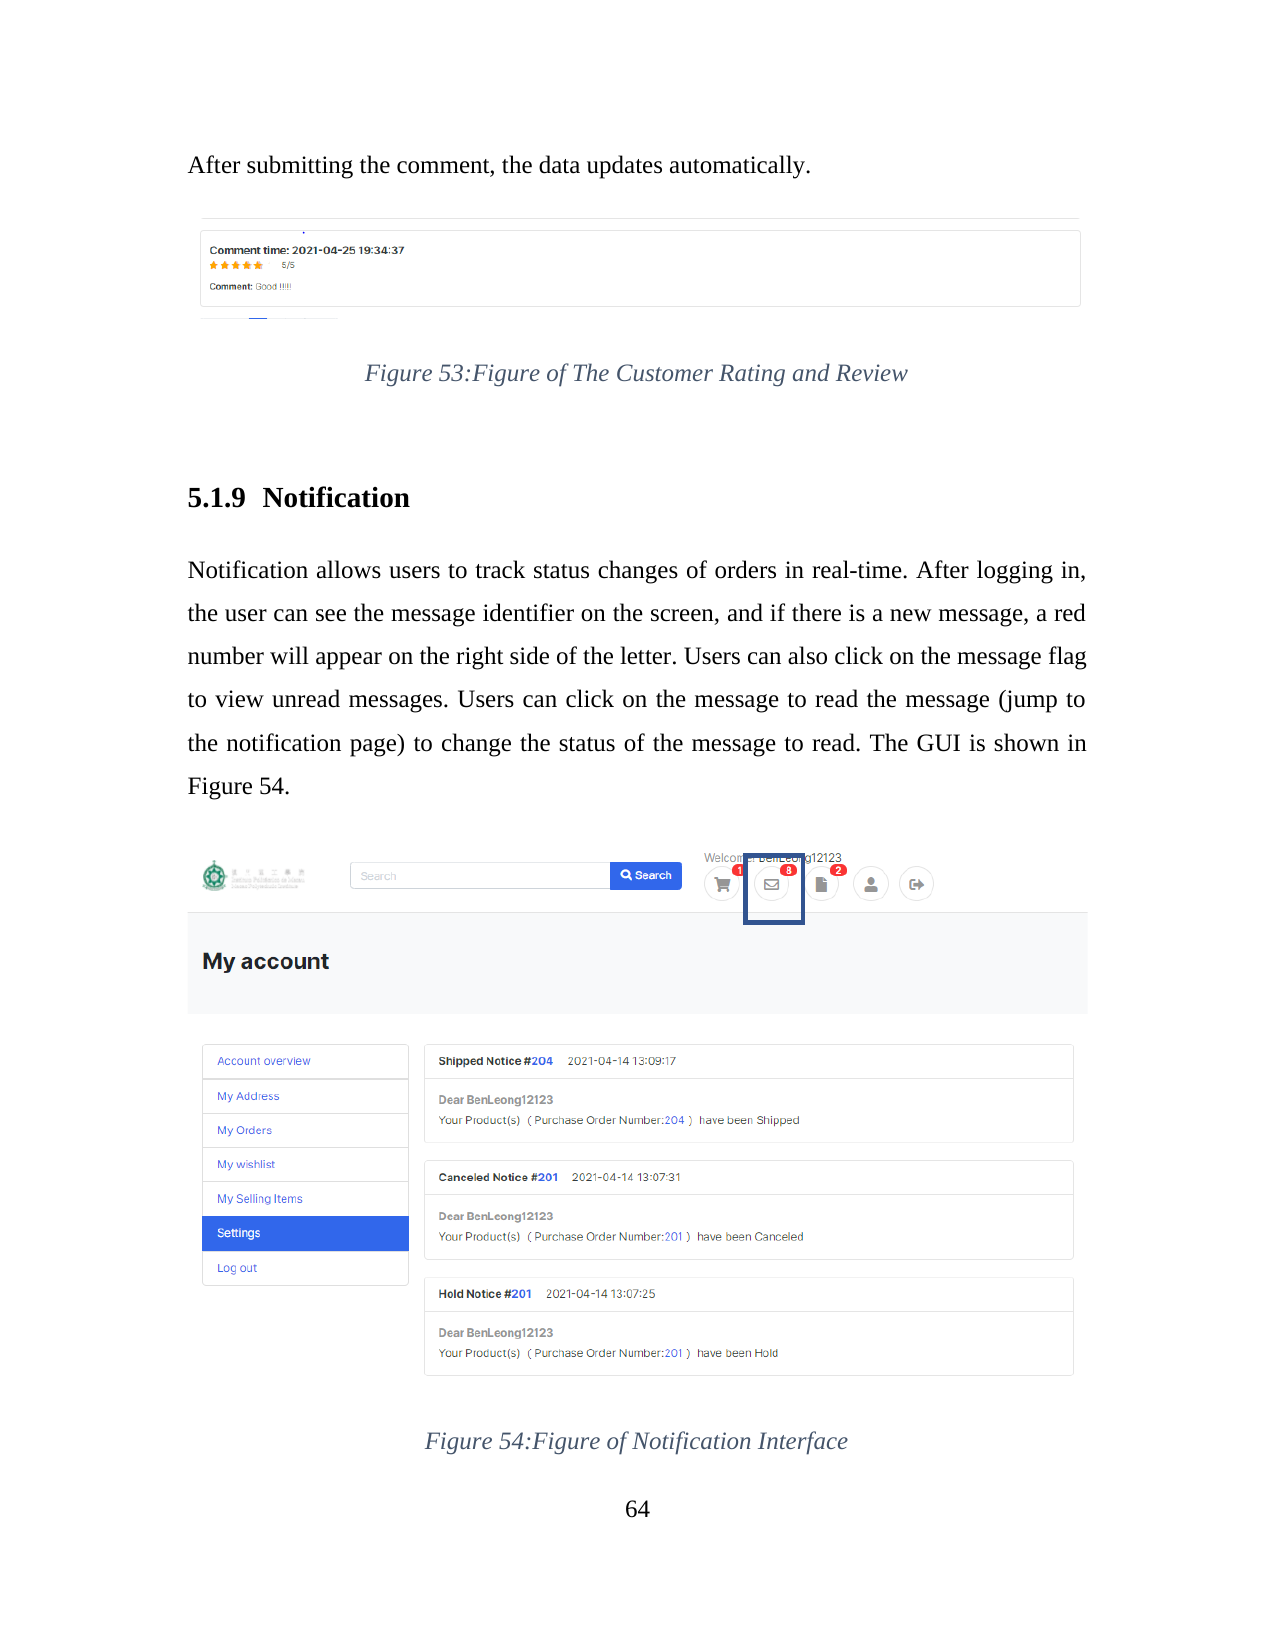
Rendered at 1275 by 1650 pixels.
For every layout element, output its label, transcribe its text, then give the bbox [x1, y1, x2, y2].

text After submitting the comment, the data updates automatically. [187, 150, 1087, 179]
picture [187, 838, 1088, 1387]
text Notification allows users to track status changes of orders in real-time. After logging in, the user can see the message identifier on the screen, and if there is a new message, a red number will appear on the right side of the letter. Users can also click on the message flag to view unread messages. Users can click on the message to read the message (jump to the notification page) to change the status of the message to read. The GUI is shown in Figure 54. [187, 555, 1087, 799]
subtitle Notification [187, 480, 1087, 513]
text Figure 54:Figure of Notification Interface [187, 1426, 1087, 1455]
text Figure 53:Figure of The Customer Rating and Review [187, 358, 1087, 387]
picture [187, 218, 1088, 319]
